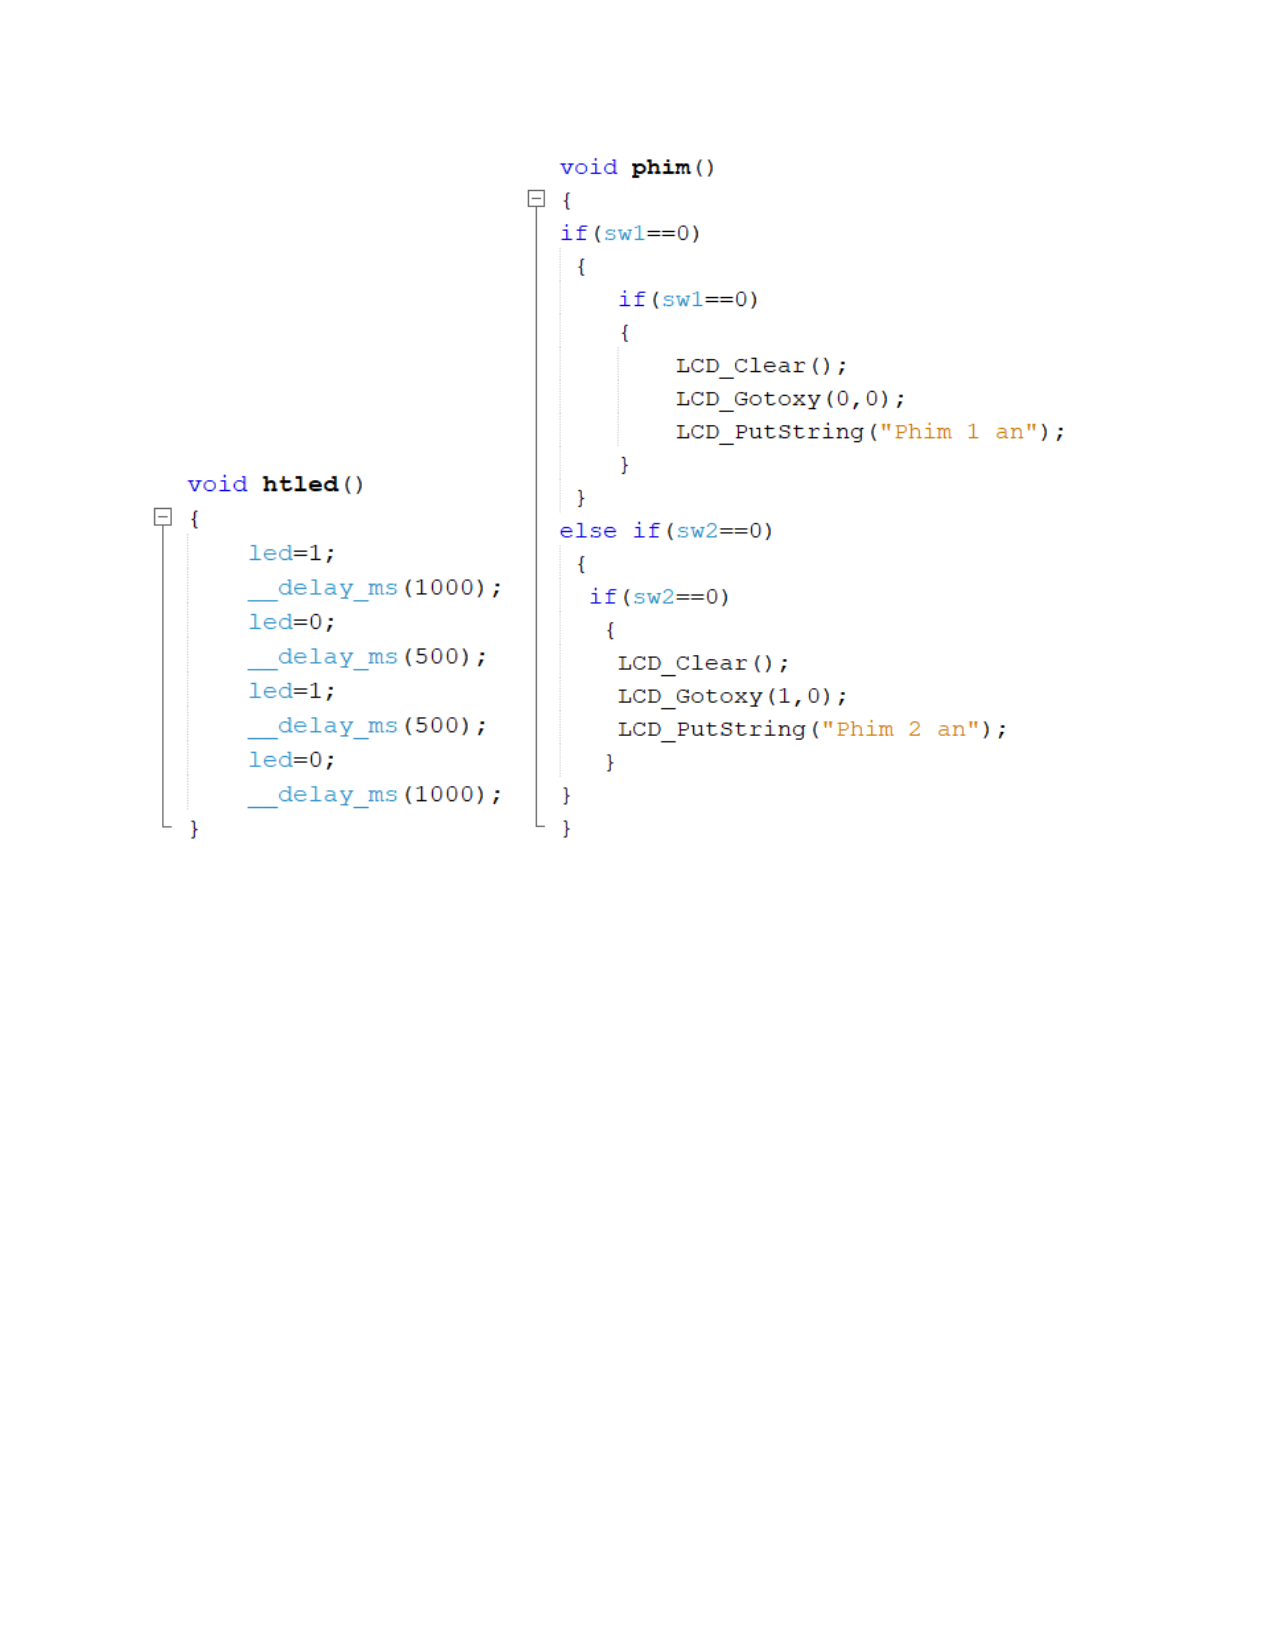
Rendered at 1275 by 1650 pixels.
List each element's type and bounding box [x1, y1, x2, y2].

picture [520, 150, 1072, 847]
picture [150, 468, 515, 847]
